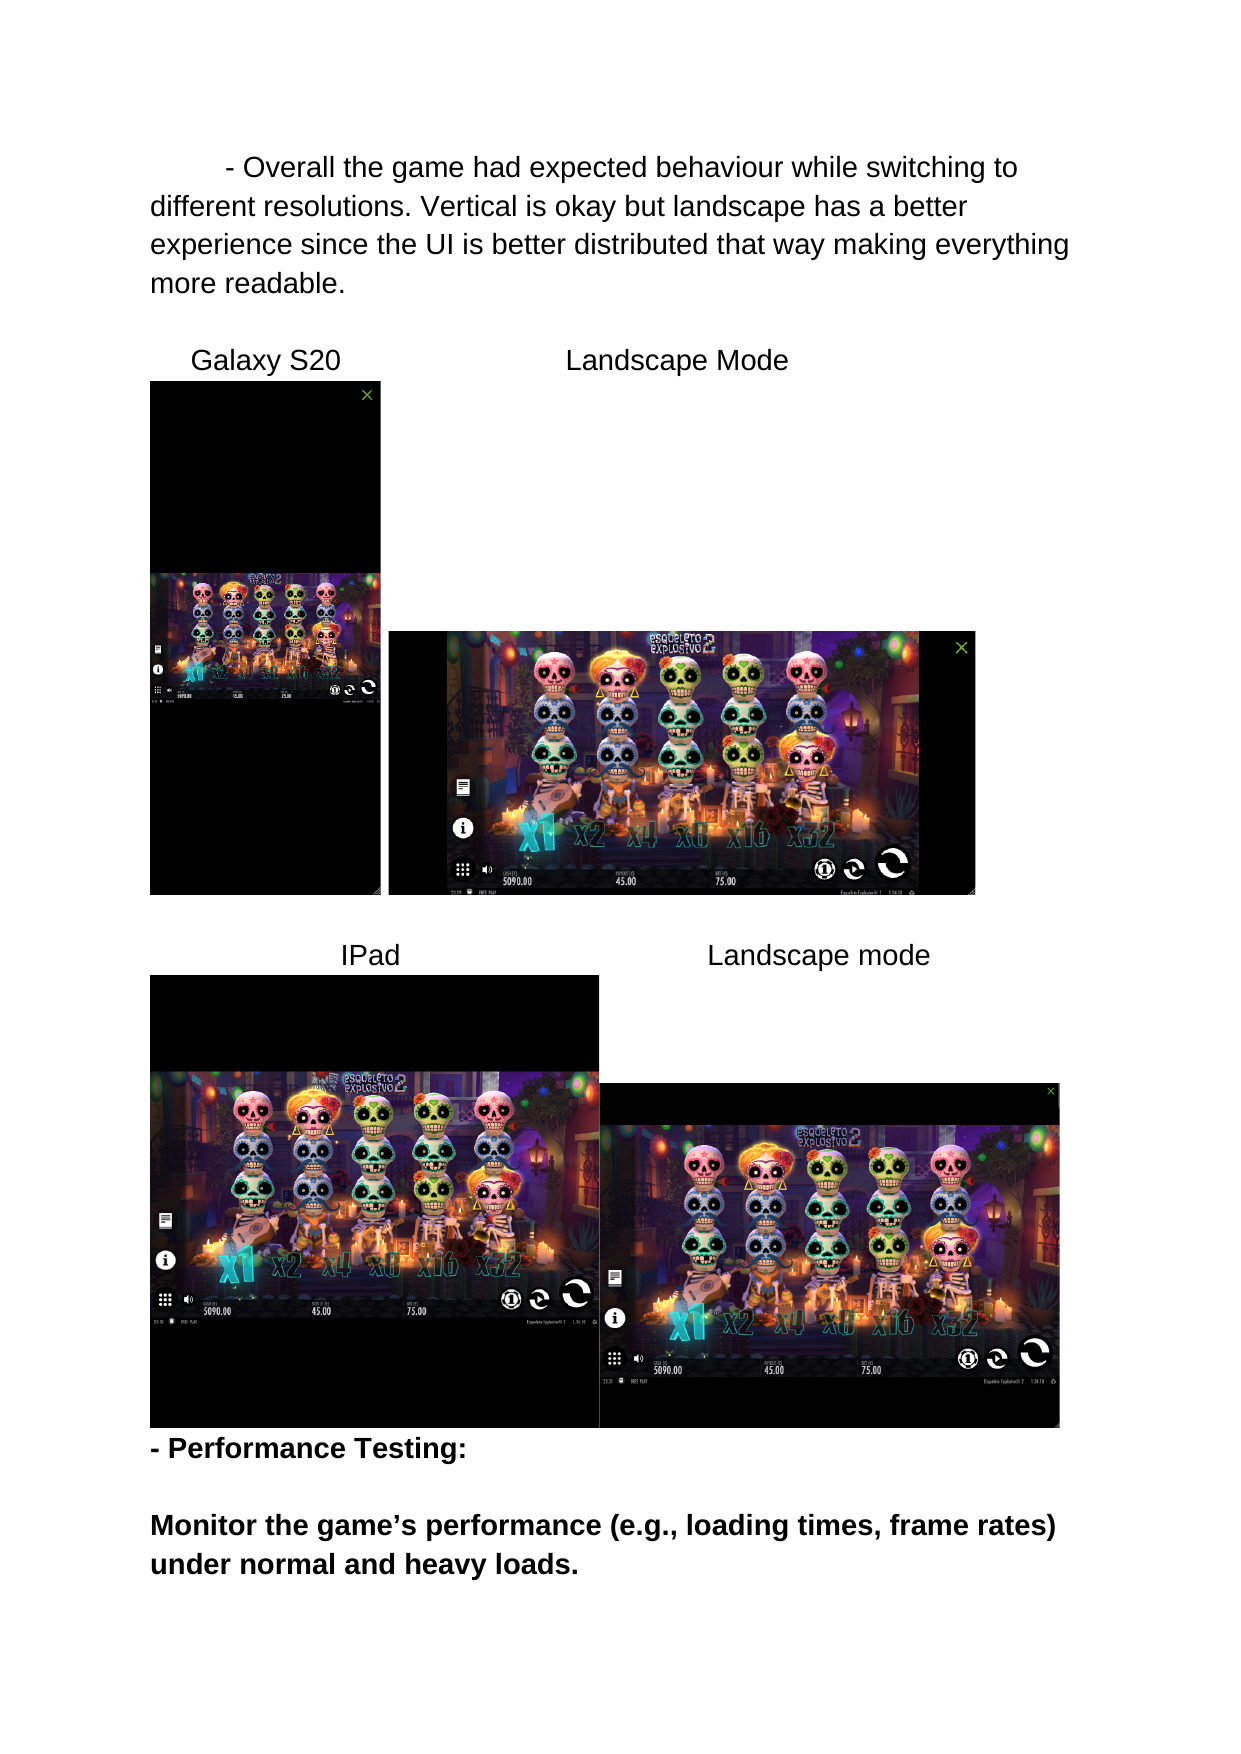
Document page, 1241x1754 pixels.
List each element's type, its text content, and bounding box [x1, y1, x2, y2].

picture [150, 975, 1060, 1428]
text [150, 150, 1090, 299]
picture [388, 631, 976, 895]
text Galaxy S20 Landscape Mode [150, 304, 1090, 376]
text Monitor the game’s performance (e.g., loading times, frame rates) under normal and heavy loads. [150, 1470, 1090, 1580]
picture [150, 381, 381, 895]
text - Performance Testing: [150, 1431, 1090, 1465]
